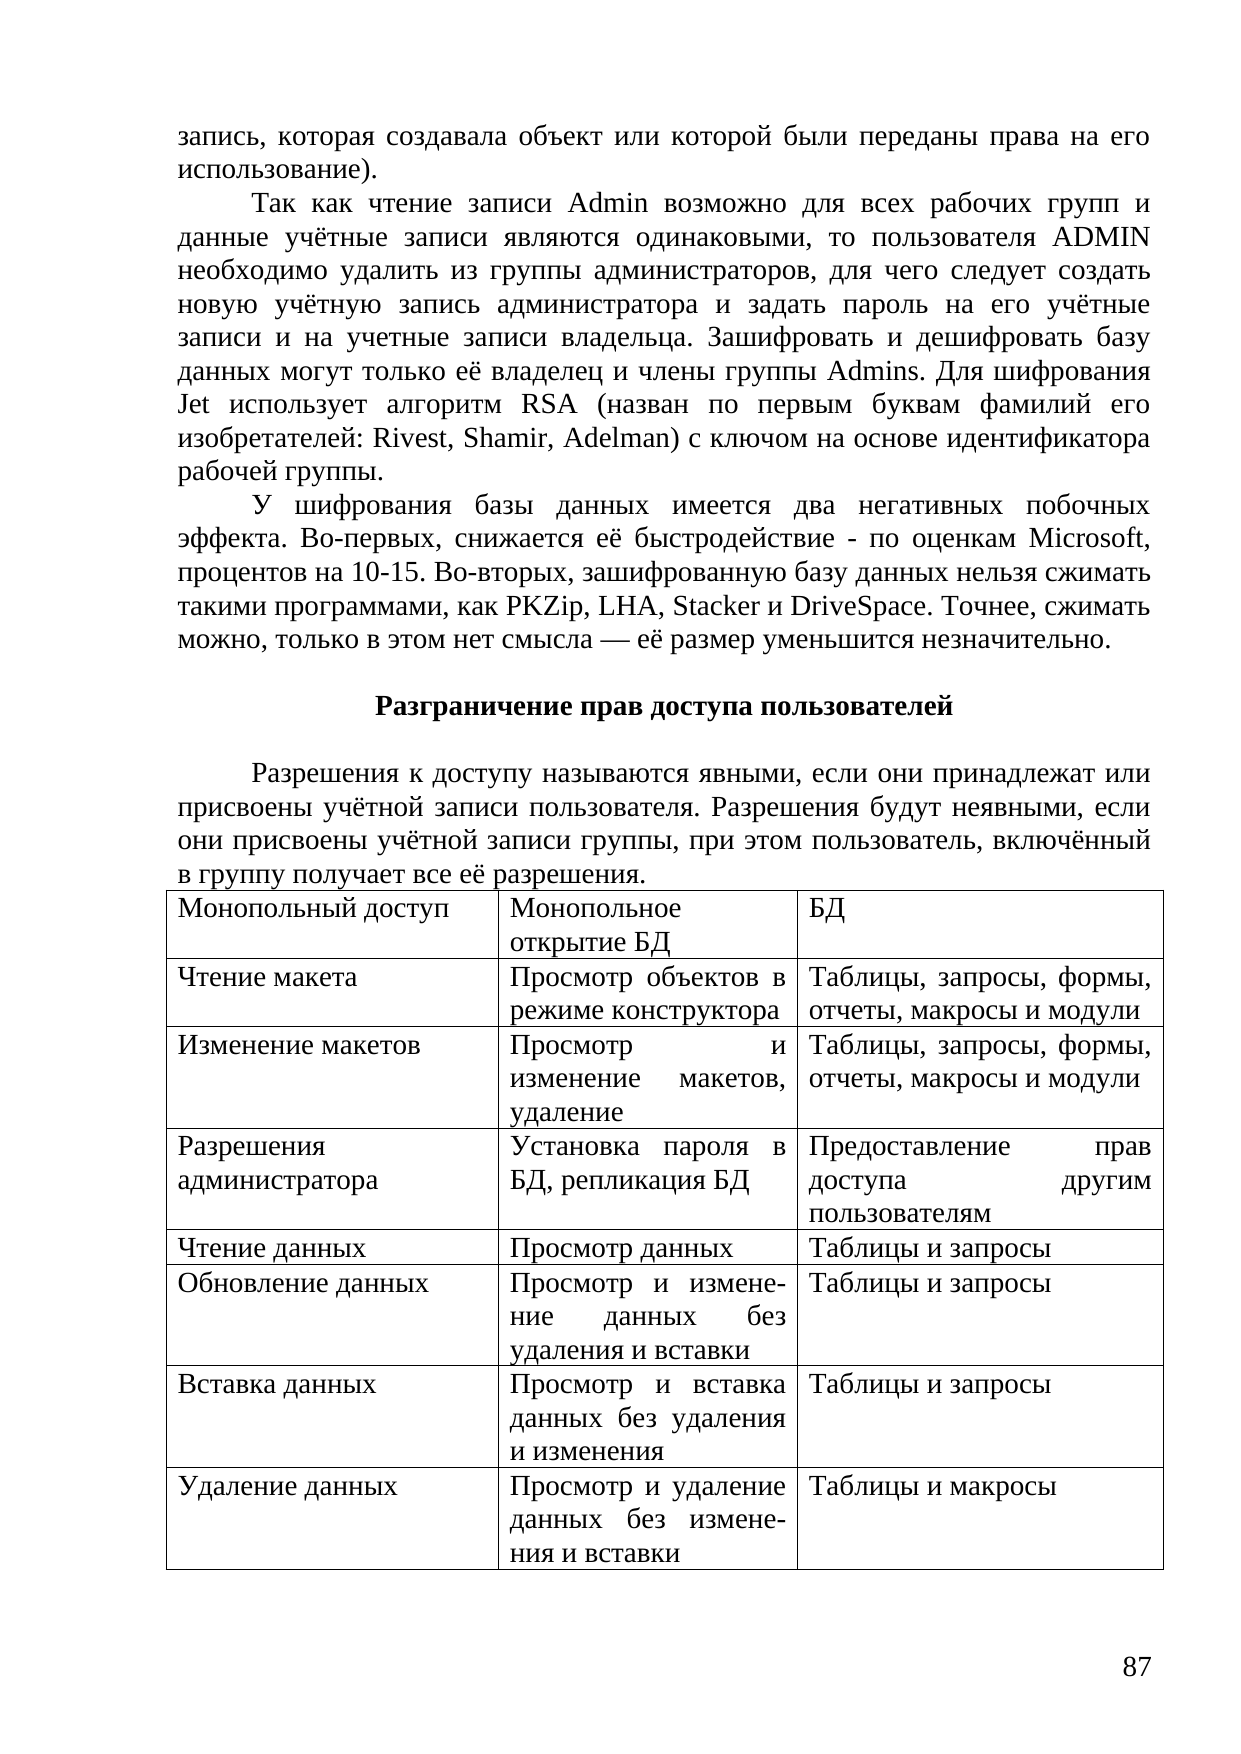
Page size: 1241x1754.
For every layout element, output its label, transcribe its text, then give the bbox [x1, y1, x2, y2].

table_cell Таблицы, запросы, формы, отчеты, макросы и модули [798, 959, 1163, 1026]
table_header БД [798, 891, 1163, 958]
table_cell Чтение макета [167, 959, 498, 1026]
text Разграничение прав доступа пользователей [177, 688, 1152, 722]
text Так как чтение записи Аdmin возможно для всех рабочих групп и данные учётные записи являются одинаковыми, то пользователя АDМIN необходимо удалить из группы администраторов, для чего следует создать новую учётную запись администратора и задать пароль на его учётные записи и на учетные записи владельца. Зашифровать и дешифровать базу данных могут только её владелец и члены группы Admins. Для шифрования Jet использует алгоритм RSA (назван по первым буквам фамилий его изобретателей: Rivest, Shamir, Adelman) с ключом на основе идентификатора рабочей группы. [177, 185, 1152, 487]
text У шифрования базы данных имеется два негативных побочных эффекта. Во-первых, снижается её быстродействие - по оценкам Microsoft, процентов на 10-15. Во-вторых, зашифрованную базу данных нельзя сжимать такими программами, как PKZip, LHA, Stacker и DriveSpace. Точнее, сжимать можно, только в этом нет смысла — её размер уменьшится незначительно. [177, 487, 1152, 655]
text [177, 118, 1152, 185]
table_cell Таблицы, запросы, формы, отчеты, макросы и модули [798, 1027, 1163, 1127]
table_cell Просмотр и удаление данных без изменения и вставки [499, 1468, 797, 1569]
table_header Монопольный доступ [167, 891, 498, 958]
table_cell Просмотр данных [499, 1230, 797, 1264]
table_cell Разрешения администратора [167, 1129, 498, 1229]
text Разрешения к доступу называются явными, если они принадлежат или присвоены учётной записи пользователя. Разрешения будут неявными, если они присвоены учётной записи группы, при этом пользователь, включённый в группу получает все её разрешения. [177, 755, 1152, 889]
table_cell Просмотр объектов в режиме конструктора [499, 959, 797, 1026]
table_cell Таблицы и запросы [798, 1366, 1163, 1467]
table_cell Просмотр и изменение данных без удаления и вставки [499, 1265, 797, 1365]
table_cell Чтение данных [167, 1230, 498, 1264]
table_cell Изменение макетов [167, 1027, 498, 1127]
table_cell Предоставление прав доступа другим пользователям [798, 1129, 1163, 1229]
table_cell Просмотр и изменение макетов, удаление [499, 1027, 797, 1127]
table_cell Удаление данных [167, 1468, 498, 1569]
table_cell Обновление данных [167, 1265, 498, 1365]
table_cell Просмотр и вставка данных без удаления и изменения [499, 1366, 797, 1467]
table_cell Таблицы и макросы [798, 1468, 1163, 1569]
table_cell Вставка данных [167, 1366, 498, 1467]
table_cell Установка пароля в БД, репликация БД [499, 1129, 797, 1229]
table_cell Таблицы и запросы [798, 1230, 1163, 1264]
table_header Монопольное открытие БД [499, 891, 797, 958]
table_cell Таблицы и запросы [798, 1265, 1163, 1365]
